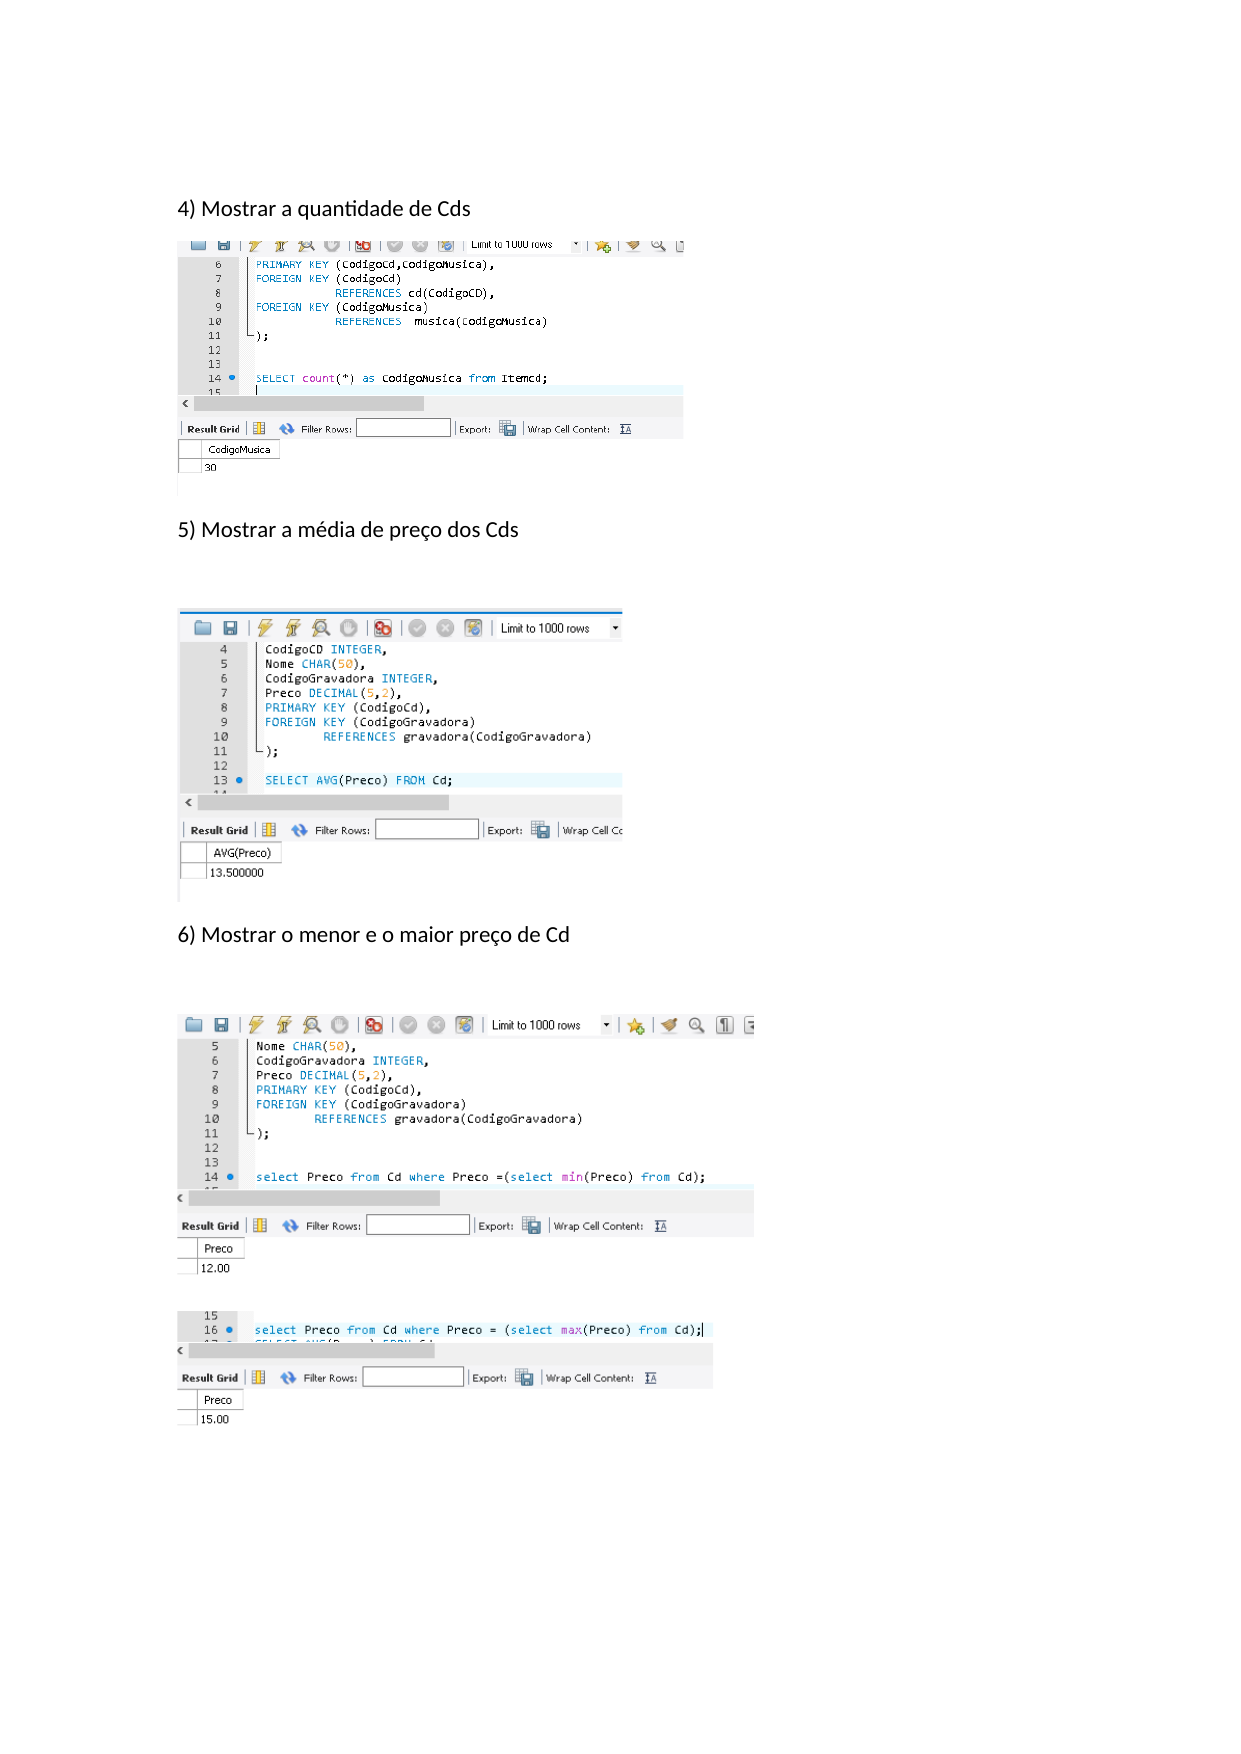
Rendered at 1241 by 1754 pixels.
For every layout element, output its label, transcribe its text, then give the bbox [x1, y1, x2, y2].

text 5) Mostrar a média de preço dos Cds [177, 515, 1063, 543]
picture [177, 1014, 754, 1293]
picture [177, 241, 684, 496]
text 6) Mostrar o menor e o maior preço de Cd [177, 920, 1063, 948]
picture [177, 1311, 714, 1441]
picture [177, 608, 623, 902]
text 4) Mostrar a quantidade de Cds [177, 194, 1063, 222]
